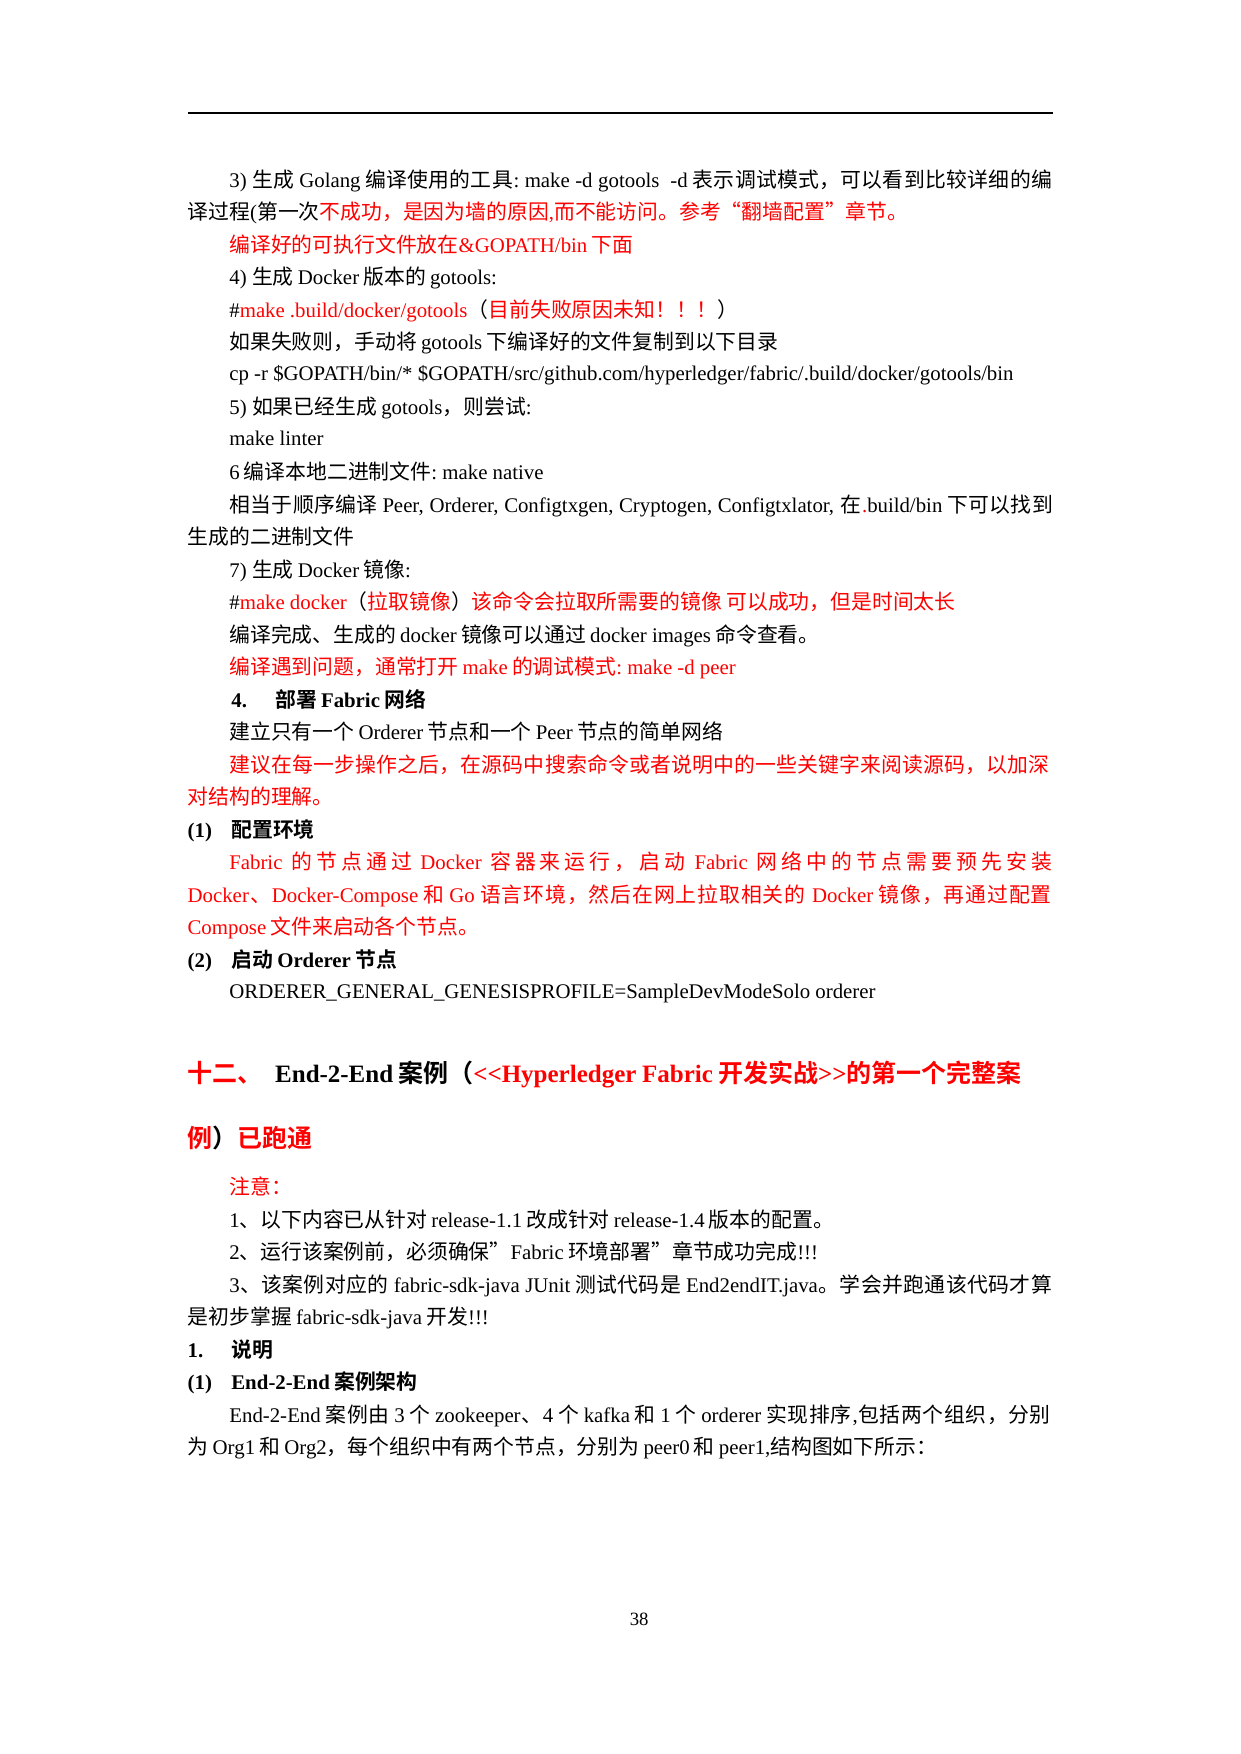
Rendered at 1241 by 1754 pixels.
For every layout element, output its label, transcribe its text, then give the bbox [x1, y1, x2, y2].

text 1、以下内容已从针对release-1.1改成针对release-1.4版本的配置。 [187, 1202, 1053, 1234]
text 3、该案例对应的fabric-sdk-java JUnit测试代码是End2endIT.java。学会并跑通该代码才算是初步掌握fabric-sdk-java开发!!! [187, 1267, 1053, 1332]
text 建议在每一步操作之后，在源码中搜索命令或者说明中的一些关键字来阅读源码，以加深对结构的理解。 [187, 747, 1053, 812]
text 编译好的可执行文件放在&GOPATH/bin下面 [187, 227, 1053, 259]
text 相当于顺序编译Peer, Orderer, Configtxgen, Cryptogen, Configtxlator, 在.build/bin下可以找到生成的二进制文件 [187, 487, 1053, 552]
subtitle 说明 [187, 1332, 1053, 1364]
text cp -r $GOPATH/bin/* $GOPATH/src/github.com/hyperledger/fabric/.build/docker/gotools/bin [187, 357, 1053, 389]
text make linter [187, 422, 1053, 454]
subtitle 配置环境 [187, 812, 1053, 844]
text 2、运行该案例前，必须确保”Fabric环境部署”章节成功完成!!! [187, 1234, 1053, 1267]
subtitle End-2-End案例（<<Hyperledger Fabric开发实战>>的第一个完整案例）已跑通 [187, 1039, 1053, 1169]
text 如果失败则，手动将gotools下编译好的文件复制到以下目录 [187, 324, 1053, 357]
subtitle 部署Fabric网络 [231, 682, 1053, 714]
text 注意： [187, 1169, 1053, 1202]
text 7) 生成Docker镜像: [187, 552, 1053, 584]
text 6编译本地二进制文件: make native [187, 454, 1053, 487]
text 编译遇到问题，通常打开make的调试模式: make -d peer [187, 649, 1053, 682]
text #make docker（拉取镜像）该命令会拉取所需要的镜像 可以成功，但是时间太长 [187, 584, 1053, 617]
text ORDERER_GENERAL_GENESISPROFILE=SampleDevModeSolo orderer [187, 974, 1053, 1007]
subtitle 启动Orderer节点 [187, 942, 1053, 974]
text 建立只有一个Orderer节点和一个Peer节点的简单网络 [187, 714, 1053, 747]
text 5) 如果已经生成gotools，则尝试: [187, 389, 1053, 422]
subtitle End-2-End案例架构 [187, 1364, 1053, 1397]
text End-2-End案例由3个zookeeper、4个kafka和1个orderer实现排序,包括两个组织，分别为Org1和Org2，每个组织中有两个节点，分别为peer0和peer1,结构图如下所示： [187, 1397, 1053, 1462]
text 4) 生成Docker版本的gotools: [187, 259, 1053, 292]
text #make .build/docker/gotools（目前失败原因未知！！！） [187, 292, 1053, 324]
text Fabric的节点通过Docker容器来运行，启动Fabric网络中的节点需要预先安装Docker、Docker-Compose和Go语言环境，然后在网上拉取相关的Docker镜像，再通过配置Compose文件来启动各个节点。 [187, 844, 1053, 942]
text 3) 生成Golang编译使用的工具: make -d gotools -d表示调试模式，可以看到比较详细的编译过程(第一次不成功，是因为墙的原因,而不能访问。参考“翻墙配置”章节。 [187, 162, 1053, 227]
text 编译完成、生成的docker镜像可以通过docker images命令查看。 [187, 617, 1053, 649]
